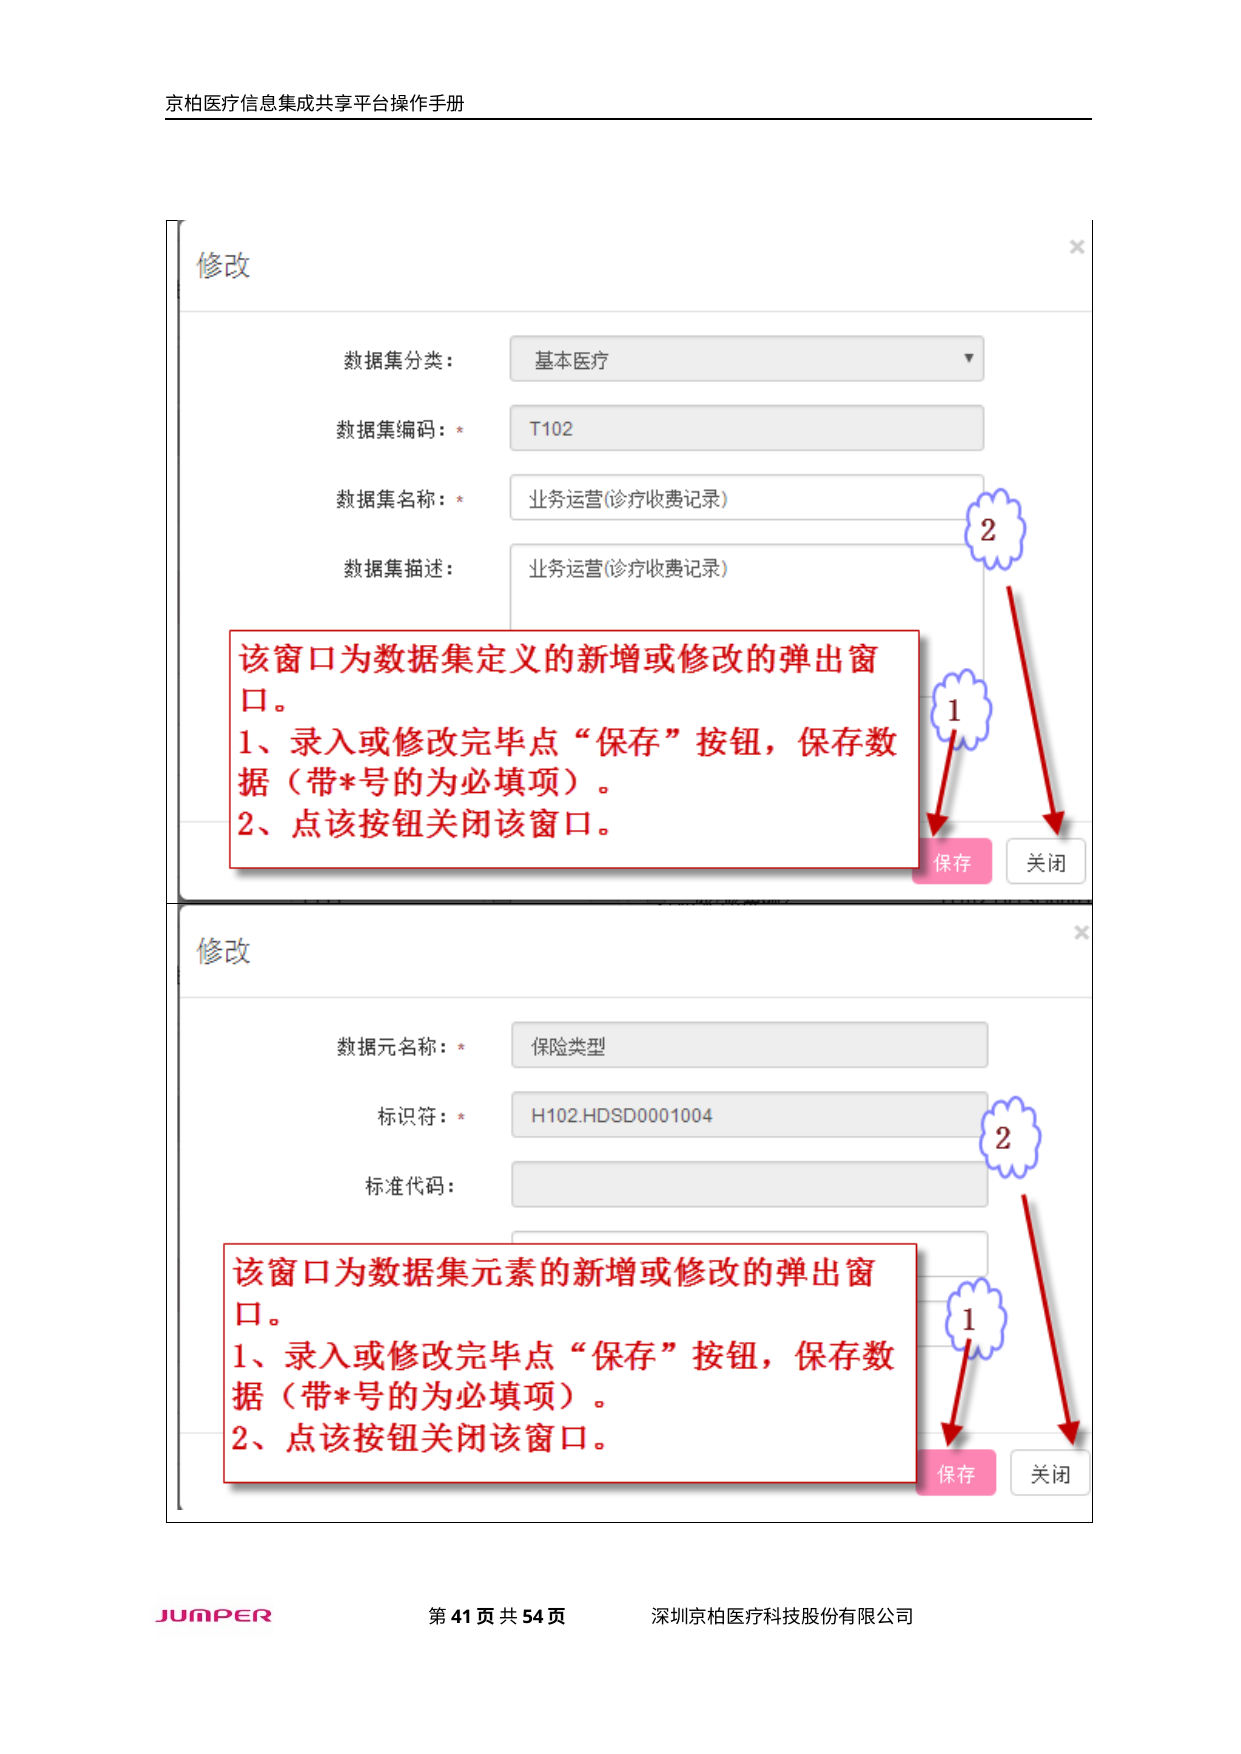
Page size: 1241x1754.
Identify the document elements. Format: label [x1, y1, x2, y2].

picture [177, 220, 1092, 903]
picture [131, 1594, 298, 1638]
table_cell [167, 221, 177, 903]
picture [177, 904, 1092, 1510]
table_cell [167, 904, 1092, 1522]
